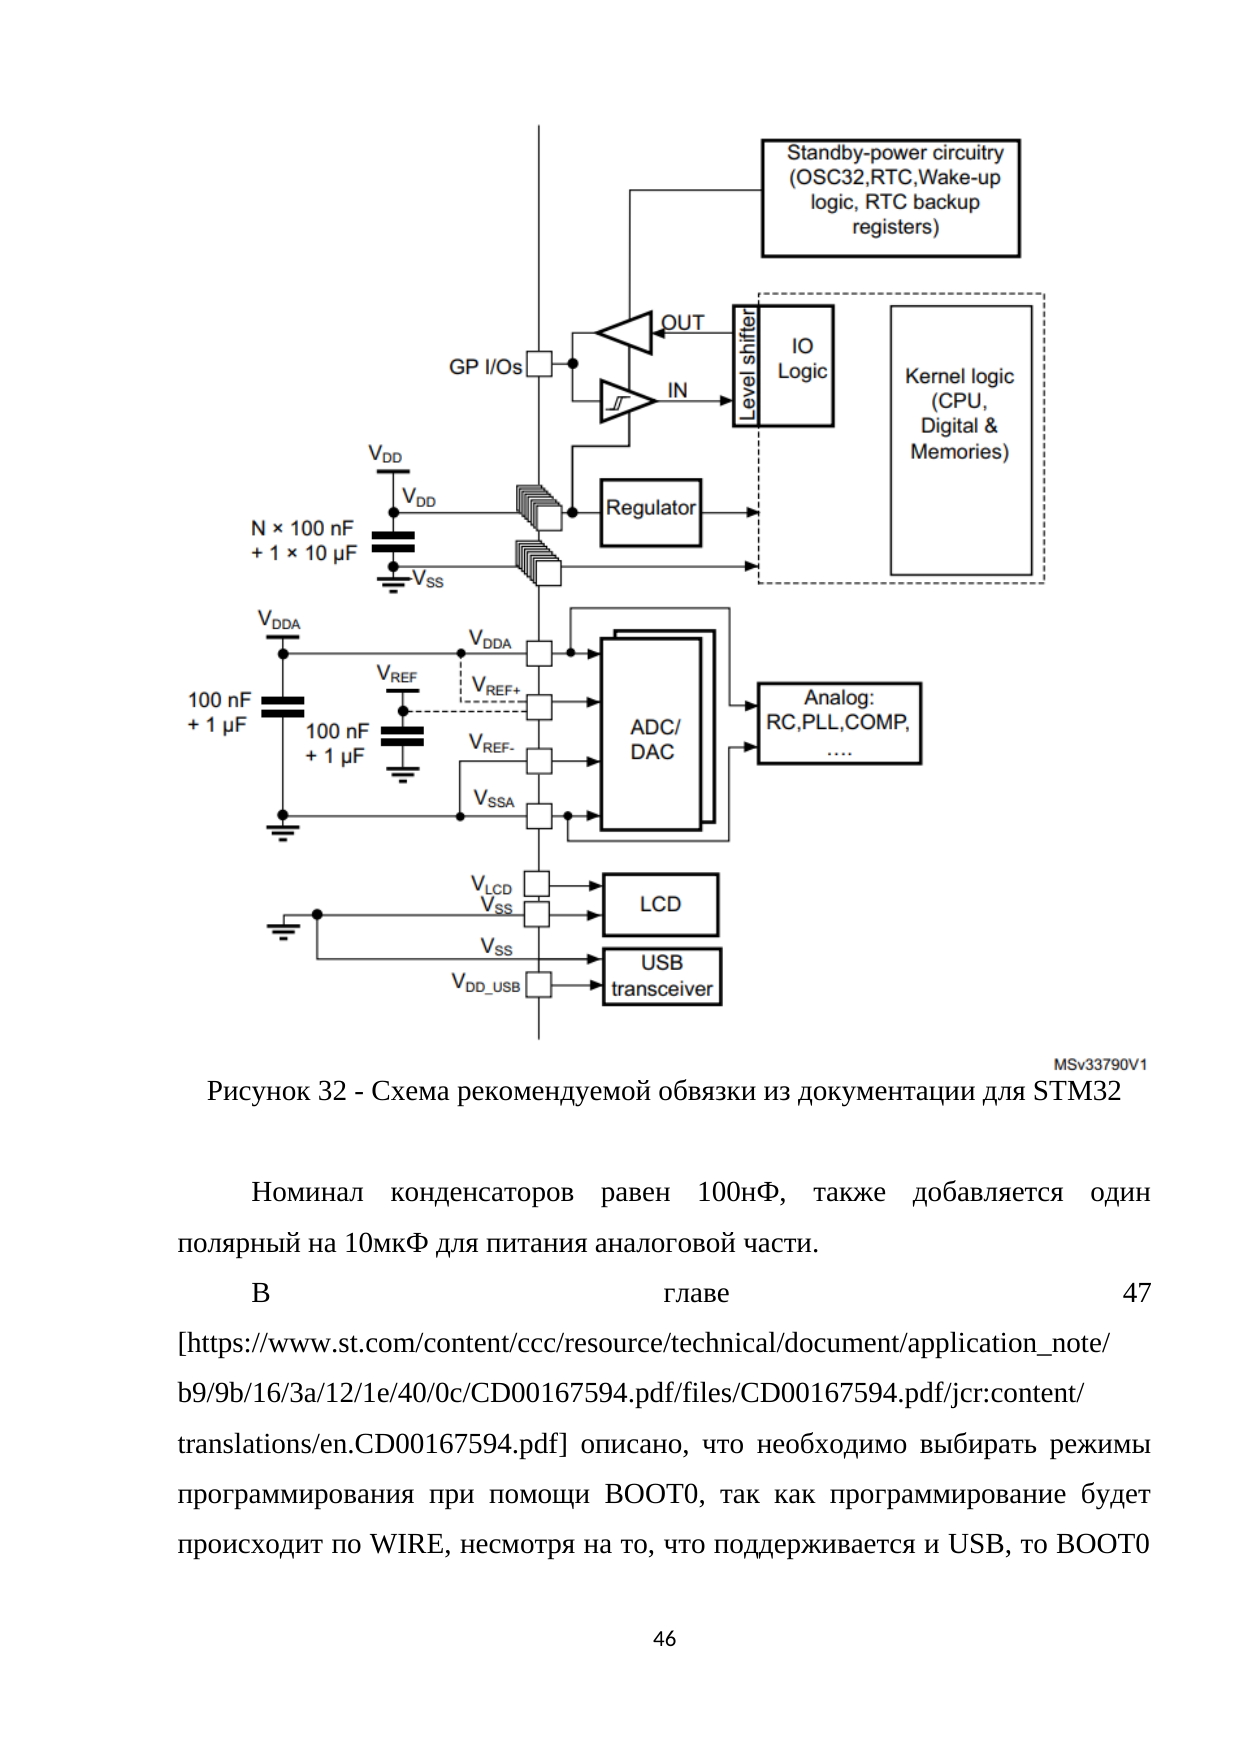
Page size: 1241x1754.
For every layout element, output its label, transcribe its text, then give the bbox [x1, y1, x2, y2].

picture [177, 118, 1152, 1074]
text Рисунок 32 - Схема рекомендуемой обвязки из документации для STM32 [177, 1074, 1152, 1107]
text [177, 1275, 1152, 1560]
text Номинал конденсаторов равен 100нФ, также добавляется один полярный на 10мкФ для питания аналоговой части. [177, 1174, 1152, 1258]
